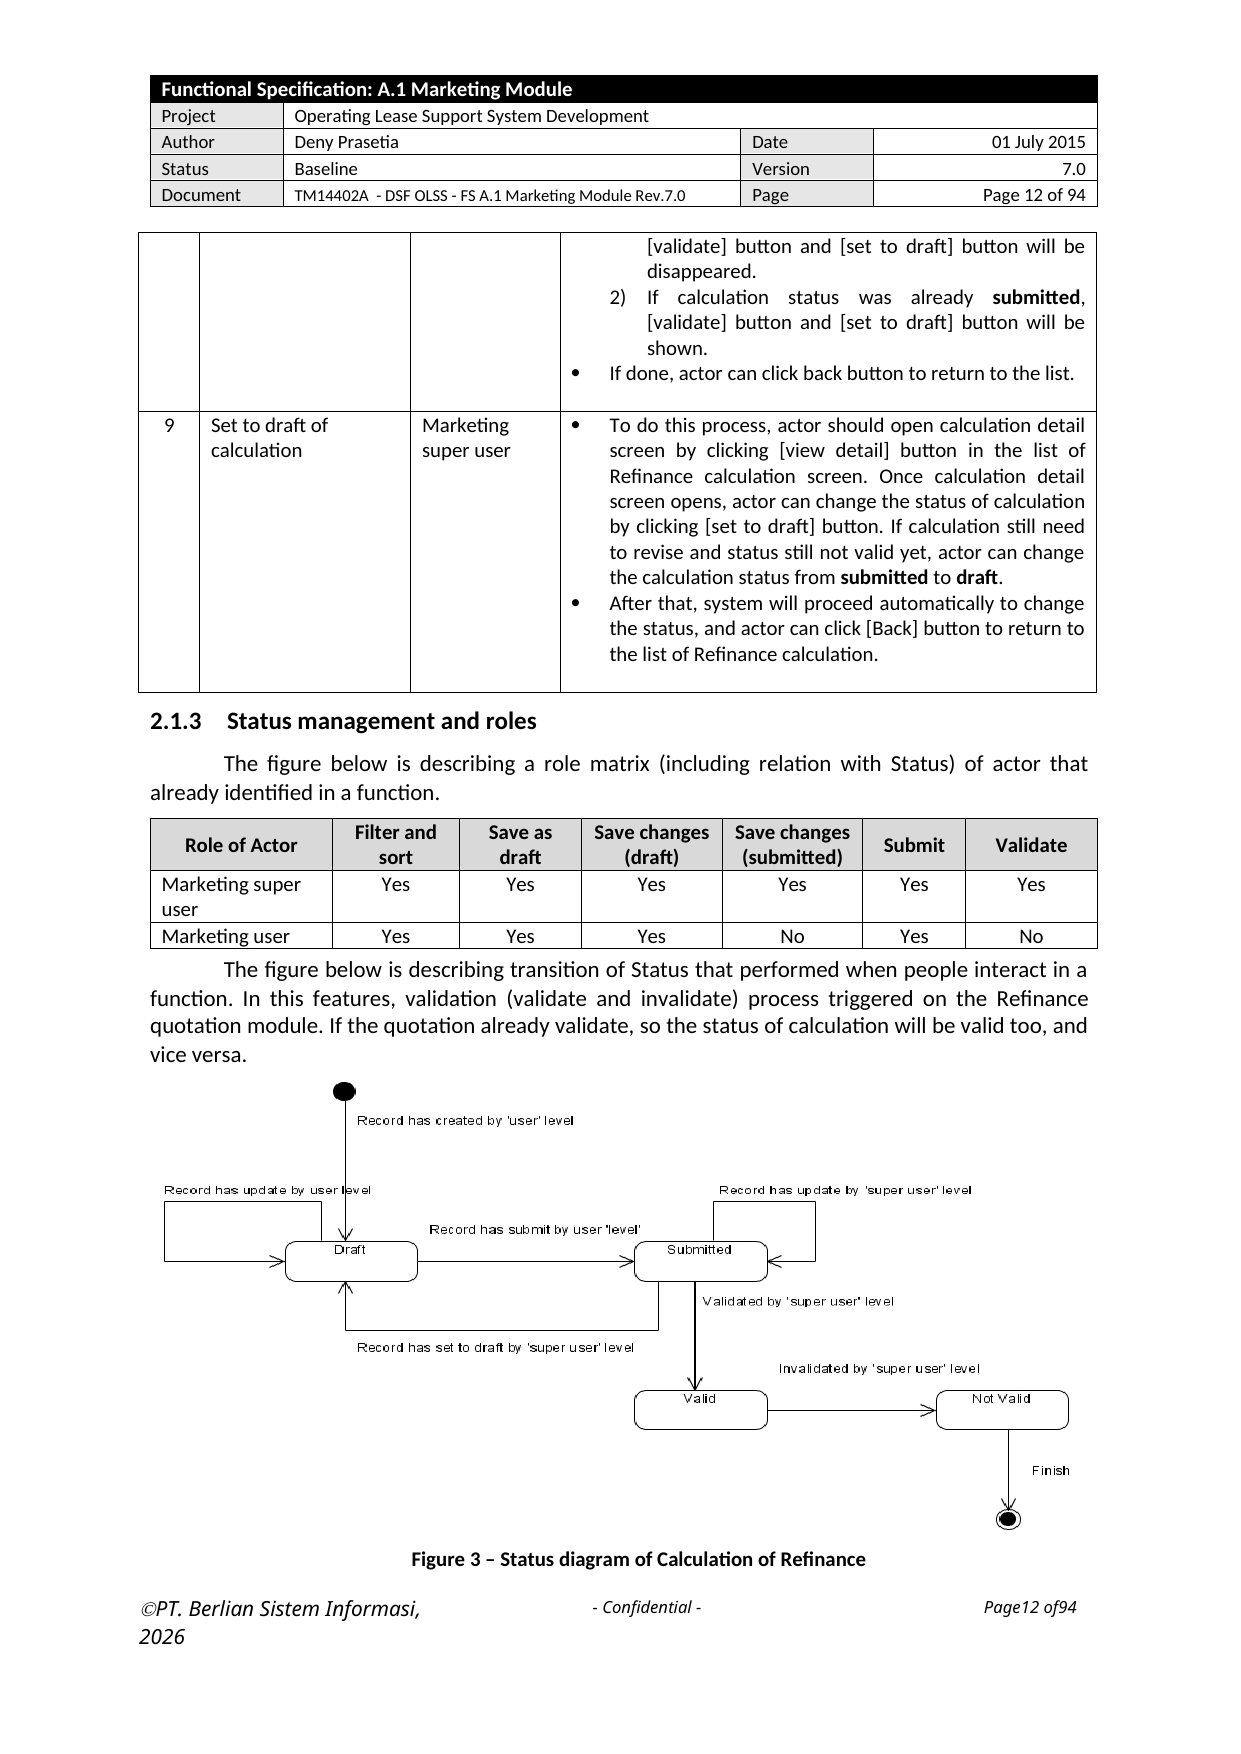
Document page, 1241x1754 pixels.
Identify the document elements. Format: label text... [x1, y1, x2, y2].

table_header Role of Actor [151, 819, 332, 870]
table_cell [411, 233, 560, 411]
table_header Save as draft [460, 819, 581, 870]
table_header Validate [966, 819, 1097, 870]
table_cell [200, 233, 410, 411]
text The figure below is describing a role matrix (including relation with Status) of actor that already identified in a function. [150, 749, 1090, 806]
table_cell Yes [582, 871, 722, 922]
picture [150, 1080, 1088, 1532]
table_cell Yes [966, 871, 1097, 922]
table_header Submit [863, 819, 965, 870]
table_cell To do this process, actor should open calculation detail screen by clicking [view detail] button in the list of Refinance calculation screen. Once calculation detail screen opens, actor can change the status of calculation by clicking [set to draft] button. If calculation still need to revise and status still not valid yet, actor can change the calculation status from submitted to draft. After that, system will proceed automatically to change the status, and actor can click [Back] button to return to the list of Refinance calculation. [561, 412, 1096, 692]
table_header Save changes (submitted) [723, 819, 862, 870]
table_cell Yes [863, 871, 965, 922]
table_cell Yes [723, 871, 862, 922]
table_cell Marketing user [151, 923, 332, 948]
table_cell Yes [582, 923, 722, 948]
table_cell No [966, 923, 1097, 948]
table_cell Yes [333, 923, 459, 948]
table_cell Yes [863, 923, 965, 948]
table_header Filter and sort [333, 819, 459, 870]
table_header Save changes (draft) [582, 819, 722, 870]
table_cell Yes [460, 871, 581, 922]
table_cell 8. [139, 233, 199, 411]
text The figure below is describing transition of Status that performed when people interact in a function. In this features, validation (validate and invalidate) process triggered on the Refinance quotation module. If the quotation already validate, so the status of calculation will be valid too, and vice versa. [150, 956, 1090, 1068]
subtitle Status management and roles [150, 705, 1090, 736]
table_cell Set to draft of calculation [200, 412, 410, 692]
table_cell Marketing super user [411, 412, 560, 692]
table_cell Yes [333, 871, 459, 922]
table_cell 9 [139, 412, 199, 692]
table_cell Yes [460, 923, 581, 948]
table_cell Marketing super user [151, 871, 332, 922]
text Figure 3 – Status diagram of Calculation of Refinance [187, 1546, 1090, 1571]
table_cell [561, 233, 1096, 411]
table_cell No [723, 923, 862, 948]
